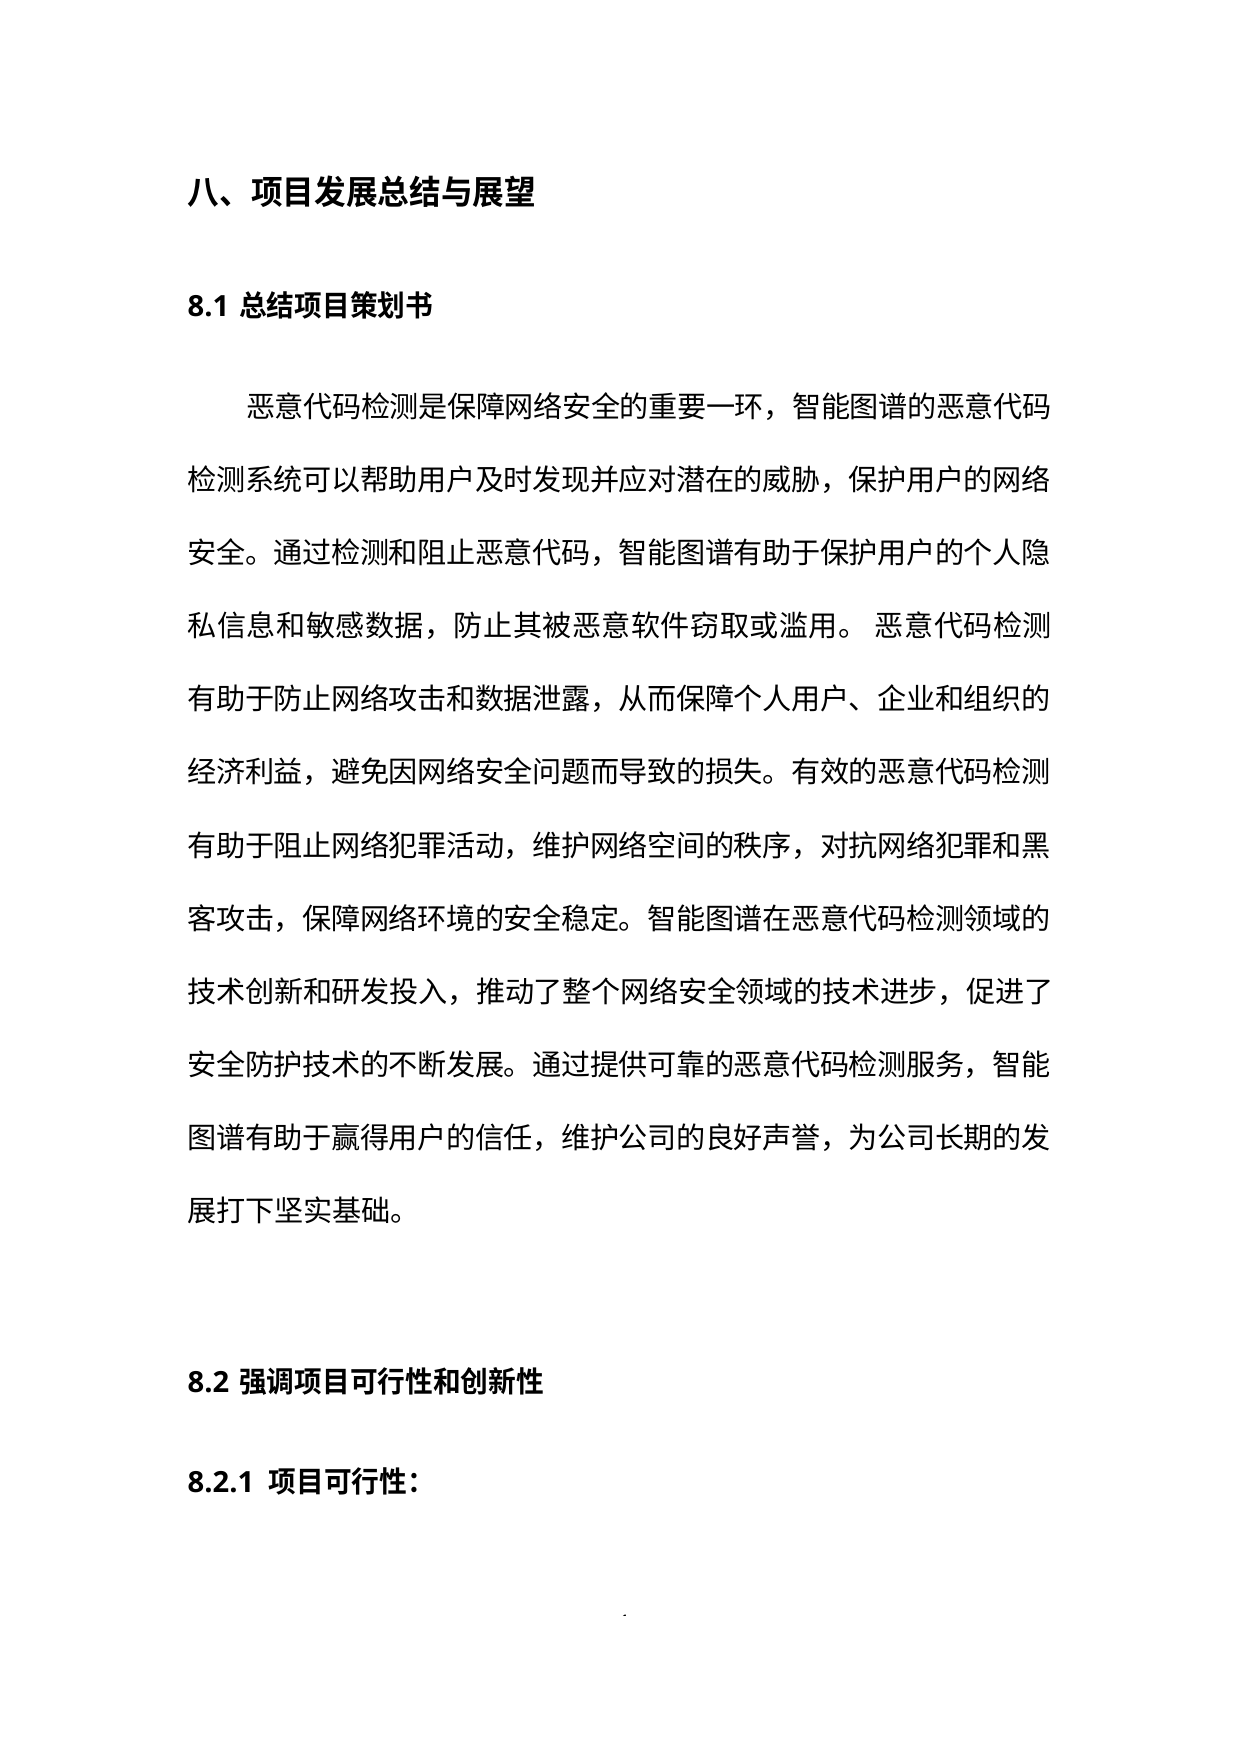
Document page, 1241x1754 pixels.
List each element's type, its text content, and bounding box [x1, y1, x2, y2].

subtitle 总结项目策划书 [187, 283, 1176, 325]
subtitle 项目可行性： [187, 1459, 1176, 1501]
text 恶意代码检测是保障网络安全的重要一环，智能图谱的恶意代码检测系统可以帮助用户及时发现并应对潜在的威胁，保护用户的网络安全。通过检测和阻止恶意代码，智能图谱有助于保护用户的个人隐私信息和敏感数据，防止其被恶意软件窃取或滥用。 恶意代码检测有助于防止网络攻击和数据泄露，从而保障个人用户、企业和组织的经济利益，避免因网络安全问题而导致的损失。有效的恶意代码检测有助于阻止网络犯罪活动，维护网络空间的秩序，对抗网络犯罪和黑客攻击，保障网络环境的安全稳定。智能图谱在恶意代码检测领域的技术创新和研发投入，推动了整个网络安全领域的技术进步，促进了安全防护技术的不断发展。通过提供可靠的恶意代码检测服务，智能图谱有助于赢得用户的信任，维护公司的良好声誉，为公司长期的发展打下坚实基础。 [187, 383, 1053, 1230]
subtitle 八、项目发展总结与展望 [187, 166, 1176, 214]
subtitle 强调项目可行性和创新性 [187, 1359, 1176, 1401]
